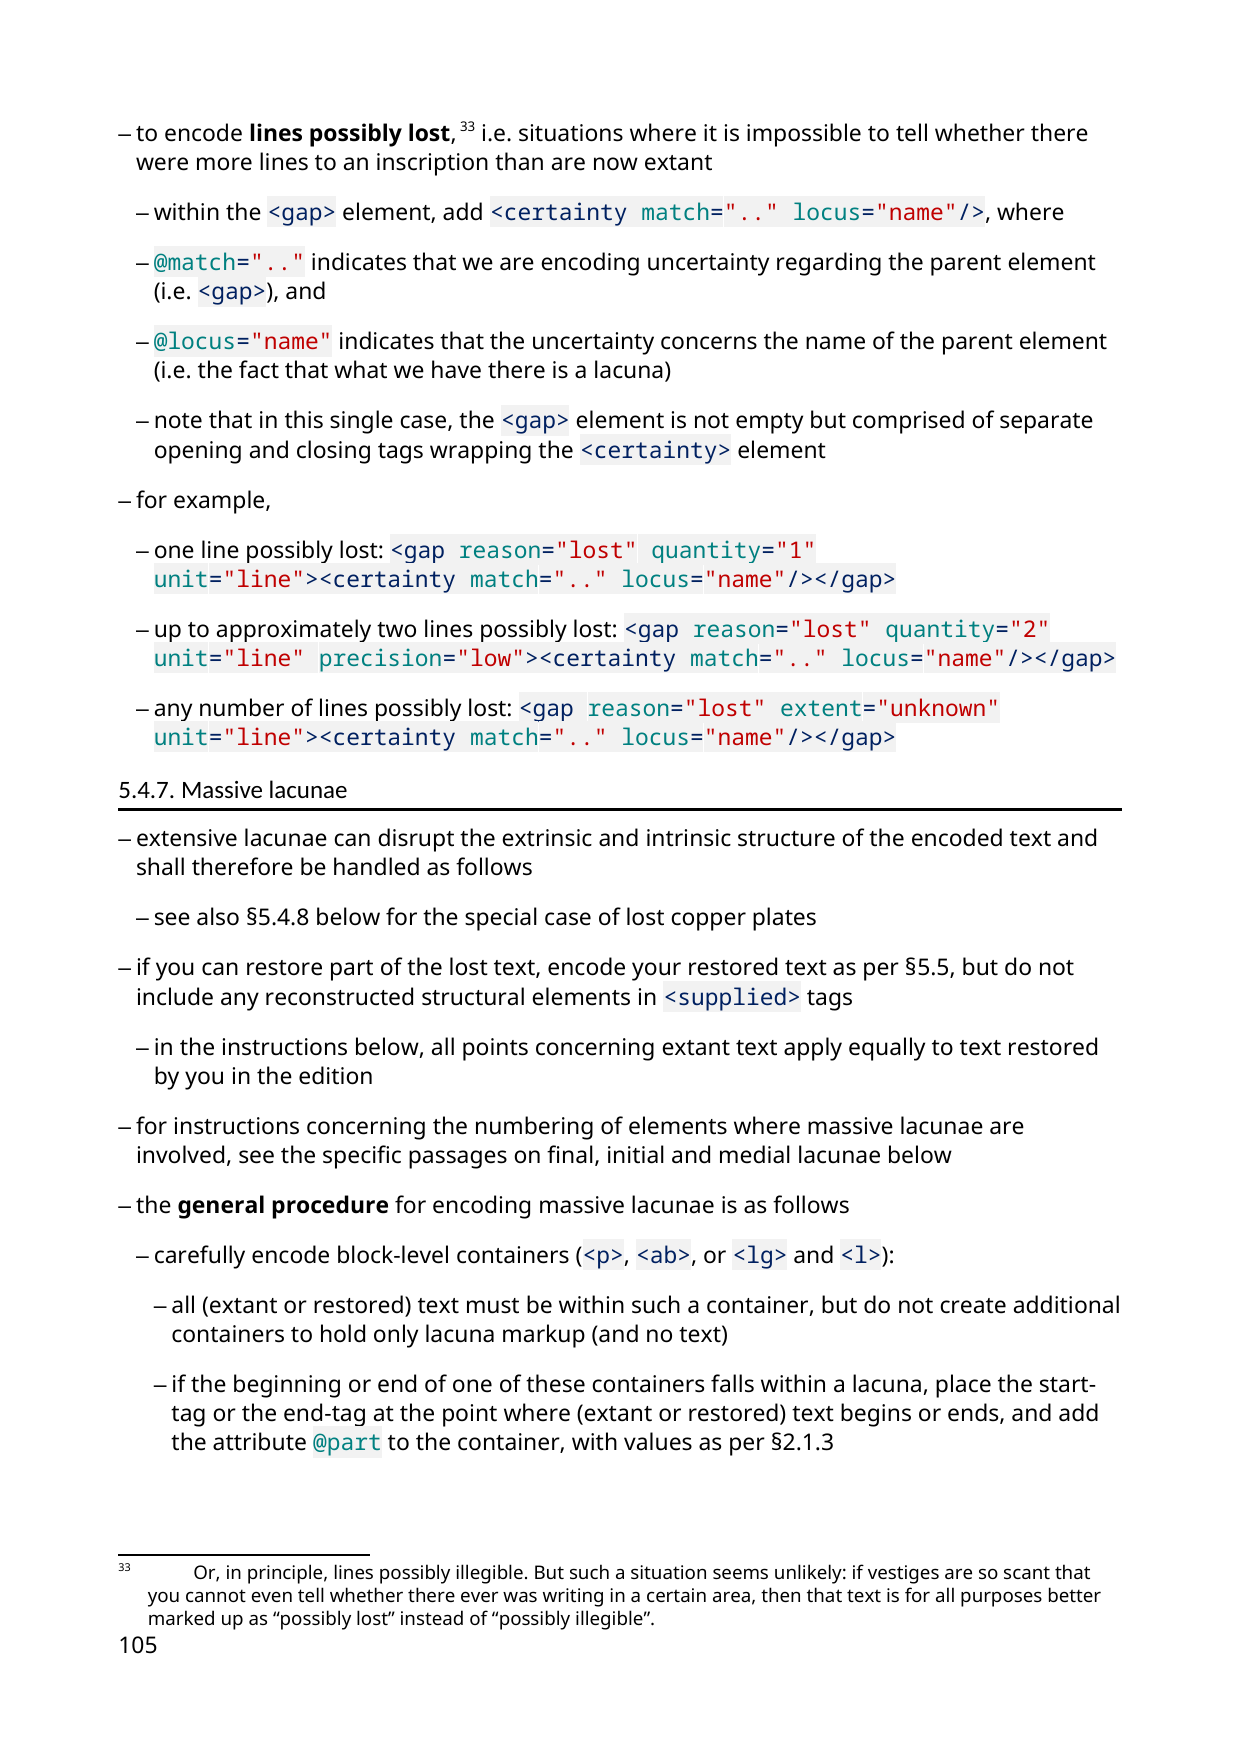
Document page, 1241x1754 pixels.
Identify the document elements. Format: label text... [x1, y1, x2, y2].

list for example, [118, 485, 1122, 514]
list see also §5.4.8 below for the special case of lost copper plates [136, 902, 1122, 932]
list if you can restore part of the lost text, encode your restored text as per §5.5, but do not include any reconstructed structural elements in <supplied> tags [118, 952, 1122, 1011]
list @match=".." indicates that we are encoding uncertainty regarding the parent element (i.e. <gap>), and [266, 247, 1122, 306]
list one line possibly lost: <gap reason="lost" quantity="1" unit="line"><certainty match=".." locus="name"/></gap> [136, 535, 390, 593]
list carefully encode block-level containers (<p>, <ab>, or <lg> and <l>): [881, 1240, 1122, 1269]
list within the <gap> element, add <certainty match=".." locus="name"/>, where [336, 197, 490, 226]
list carefully encode block-level containers (<p>, <ab>, or <lg> and <l>): [136, 1240, 583, 1269]
list all (extant or restored) text must be within such a container, but do not create additional containers to hold only lacuna markup (and no text) [153, 1290, 1122, 1348]
list if the beginning or end of one of these containers falls within a lacuna, place the start-tag or the end-tag at the point where (extant or restored) text begins or ends, and add the attribute @part to the container, with values as per §2.1.3 [153, 1369, 1122, 1457]
list up to approximately two lines possibly lost: <gap reason="lost" quantity="2" unit="line" precision="low"><certainty match=".." locus="name"/></gap> [136, 614, 624, 672]
list in the instructions below, all points concerning extant text apply equally to text restored by you in the edition [136, 1032, 1122, 1090]
list the general procedure for encoding massive lacunae is as follows [118, 1190, 1122, 1219]
list note that in this single case, the <gap> element is not empty but comprised of separate opening and closing tags wrapping the <certainty> element [136, 406, 1122, 464]
list extensive lacunae can disrupt the extrinsic and intrinsic structure of the encoded text and shall therefore be handled as follows [118, 823, 1122, 882]
subtitle Massive lacunae [118, 772, 1122, 808]
list @locus="name" indicates that the uncertainty concerns the name of the parent element (i.e. the fact that what we have there is a lacuna) [136, 326, 1122, 385]
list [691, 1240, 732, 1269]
list for instructions concerning the numbering of elements where massive lacunae are involved, see the specific passages on final, initial and medial lacunae below [118, 1111, 1122, 1169]
list one line possibly lost: <gap reason="lost" quantity="1" unit="line"><certainty match=".." locus="name"/></gap> [816, 535, 1122, 593]
list any number of lines possibly lost: <gap reason="lost" extent="unknown" unit="line"><certainty match=".." locus="name"/></gap> [896, 693, 1122, 751]
list to encode lines possibly lost, i.e. situations where it is impossible to tell whether there were more lines to an inscription than are now extant [118, 118, 1122, 176]
list any number of lines possibly lost: <gap reason="lost" extent="unknown" unit="line"><certainty match=".." locus="name"/></gap> [136, 693, 519, 751]
